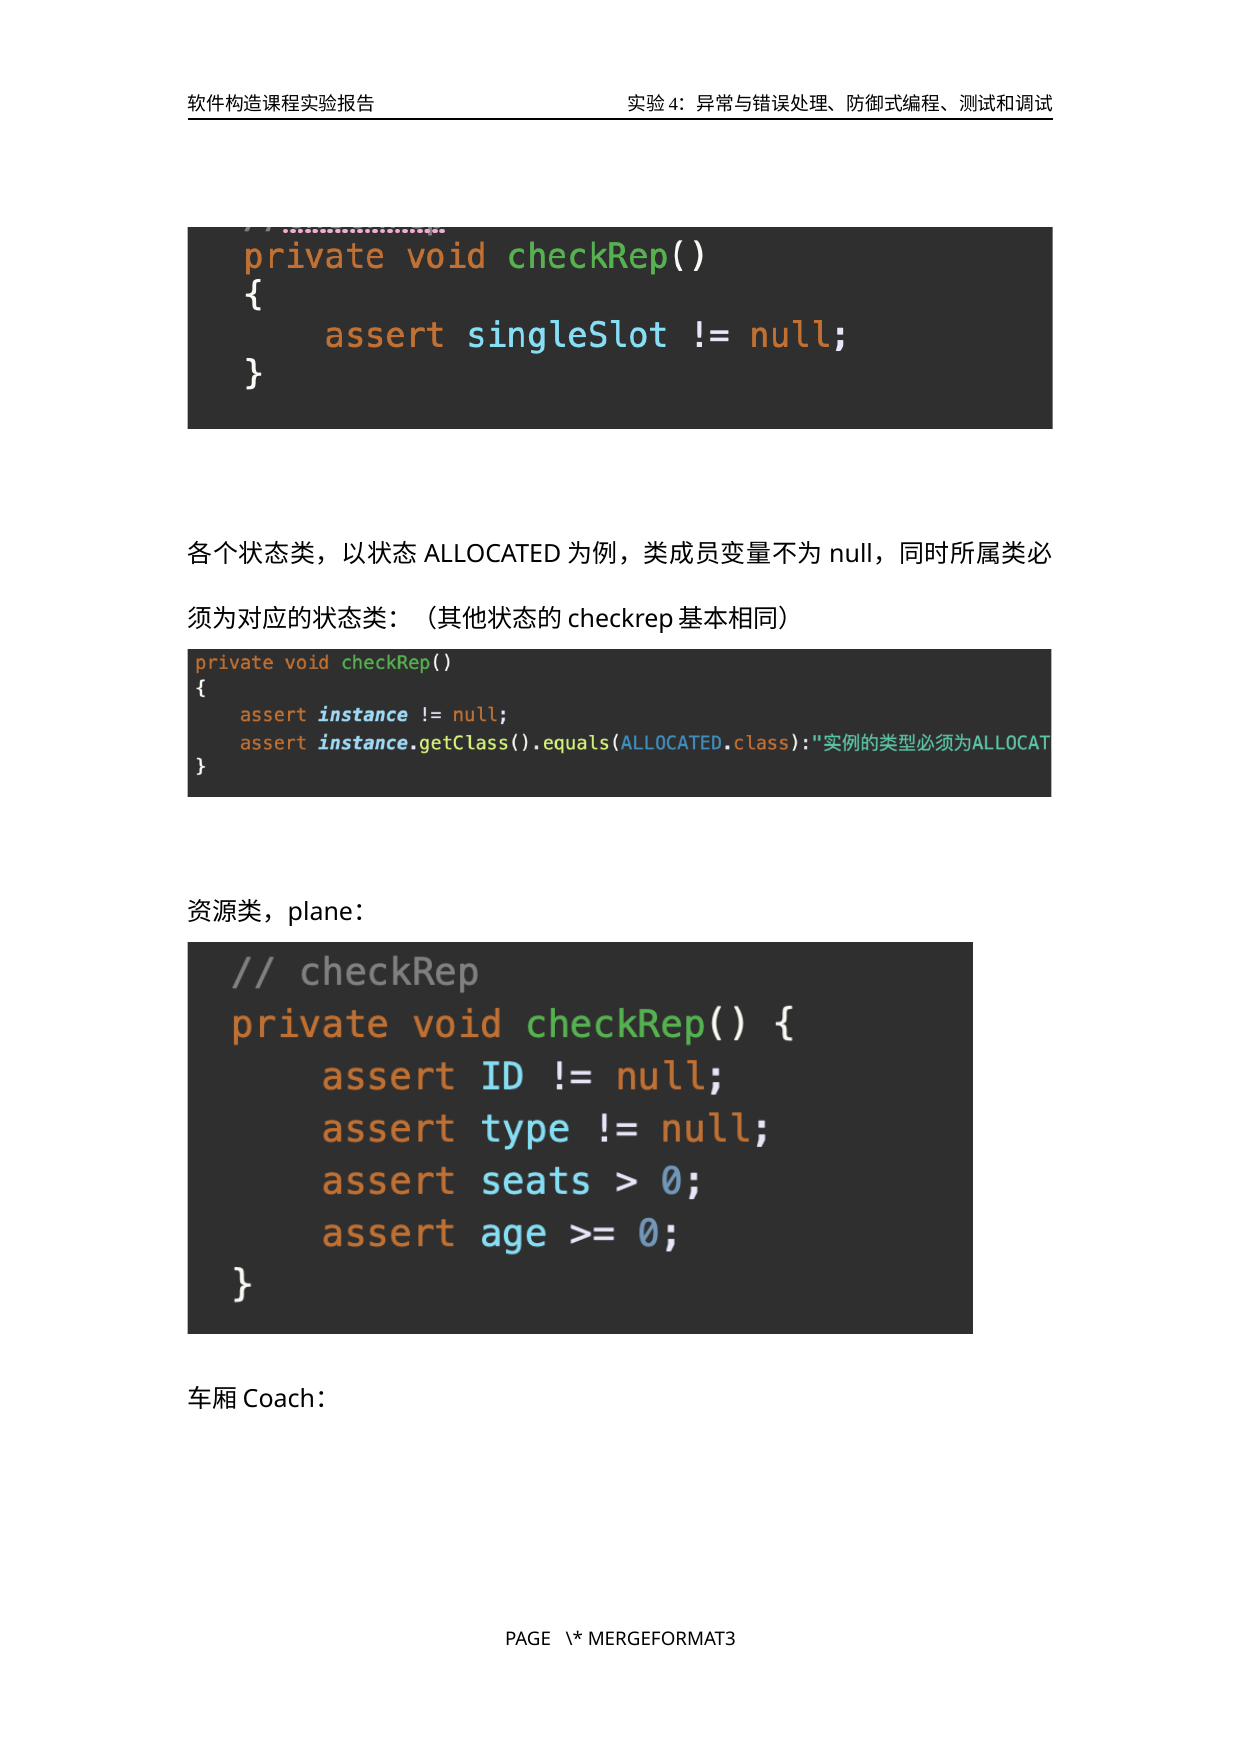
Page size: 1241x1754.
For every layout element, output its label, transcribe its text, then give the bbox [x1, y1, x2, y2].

picture [187, 942, 973, 1334]
text 车厢Coach： [187, 1364, 1053, 1429]
picture [187, 649, 1052, 797]
text 资源类，plane： [187, 877, 1053, 942]
picture [187, 227, 1053, 429]
text 各个状态类，以状态ALLOCATED为例，类成员变量不为null，同时所属类必须为对应的状态类：（其他状态的checkrep基本相同） [187, 519, 1053, 649]
